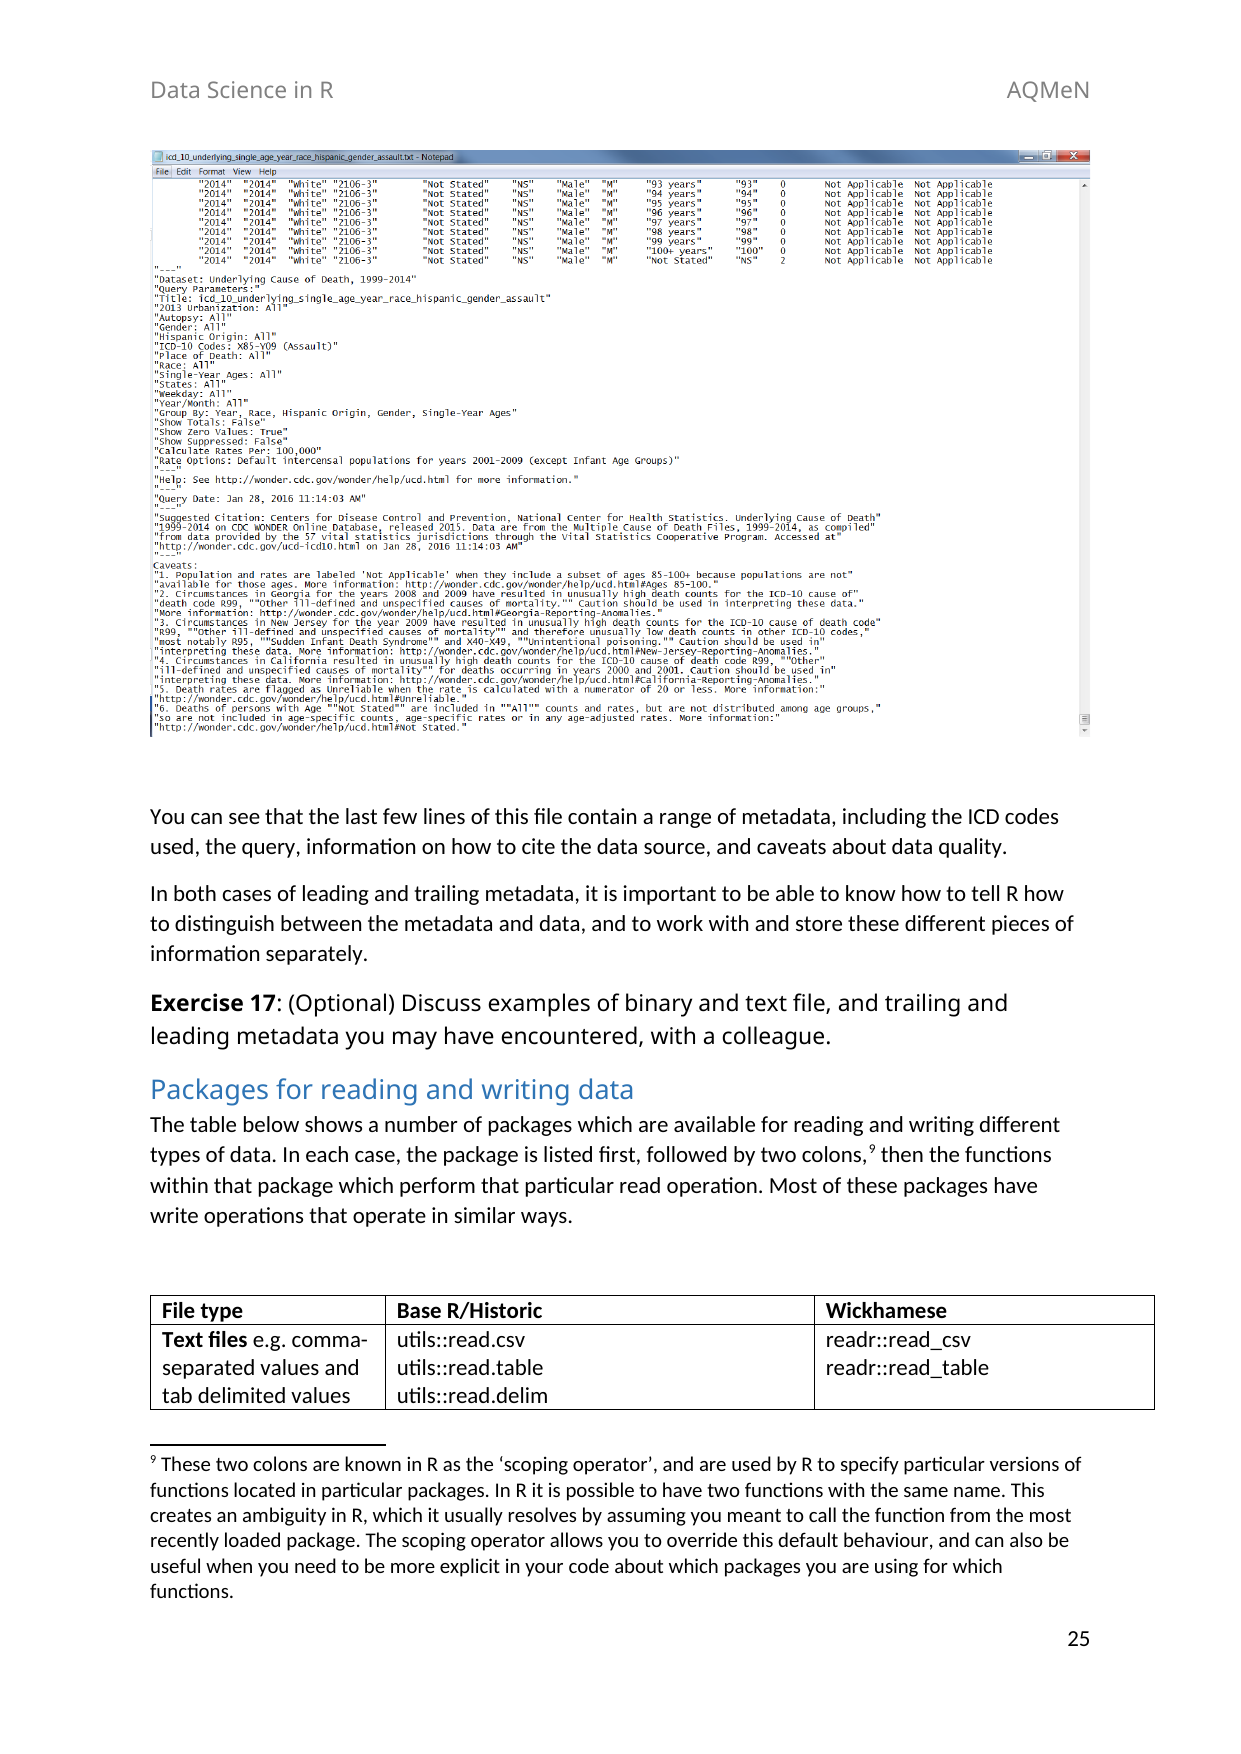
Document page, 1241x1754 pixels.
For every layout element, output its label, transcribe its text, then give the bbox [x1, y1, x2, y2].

table_header Base R/Historic [386, 1296, 814, 1324]
text You can see that the last few lines of this file contain a range of metadata, including the ICD codes used, the query, information on how to cite the data source, and caveats about data quality. [150, 802, 1090, 860]
table_cell utils::read.csv utils::read.table utils::read.delim [386, 1325, 814, 1409]
picture [150, 150, 1091, 737]
text Exercise 17: (Optional) Discuss examples of binary and text file, and trailing and leading metadata you may have encountered, with a colleague. [150, 986, 1090, 1051]
table_cell Text files e.g. comma-separated values and tab delimited values [151, 1325, 385, 1409]
table_cell readr::read_csv readr::read_table [815, 1325, 1154, 1409]
text The table below shows a number of packages which are available for reading and writing different types of data. In each case, the package is listed first, followed by two colons, then the functions within that package which perform that particular read operation. Most of these packages have write operations that operate in similar ways. [150, 1110, 1090, 1229]
table_header Wickhamese [815, 1296, 1154, 1324]
subtitle Packages for reading and writing data [150, 1071, 1090, 1107]
table_header File type [151, 1296, 385, 1324]
text In both cases of leading and trailing metadata, it is important to be able to know how to tell R how to distinguish between the metadata and data, and to work with and store these different pieces of information separately. [150, 879, 1090, 968]
